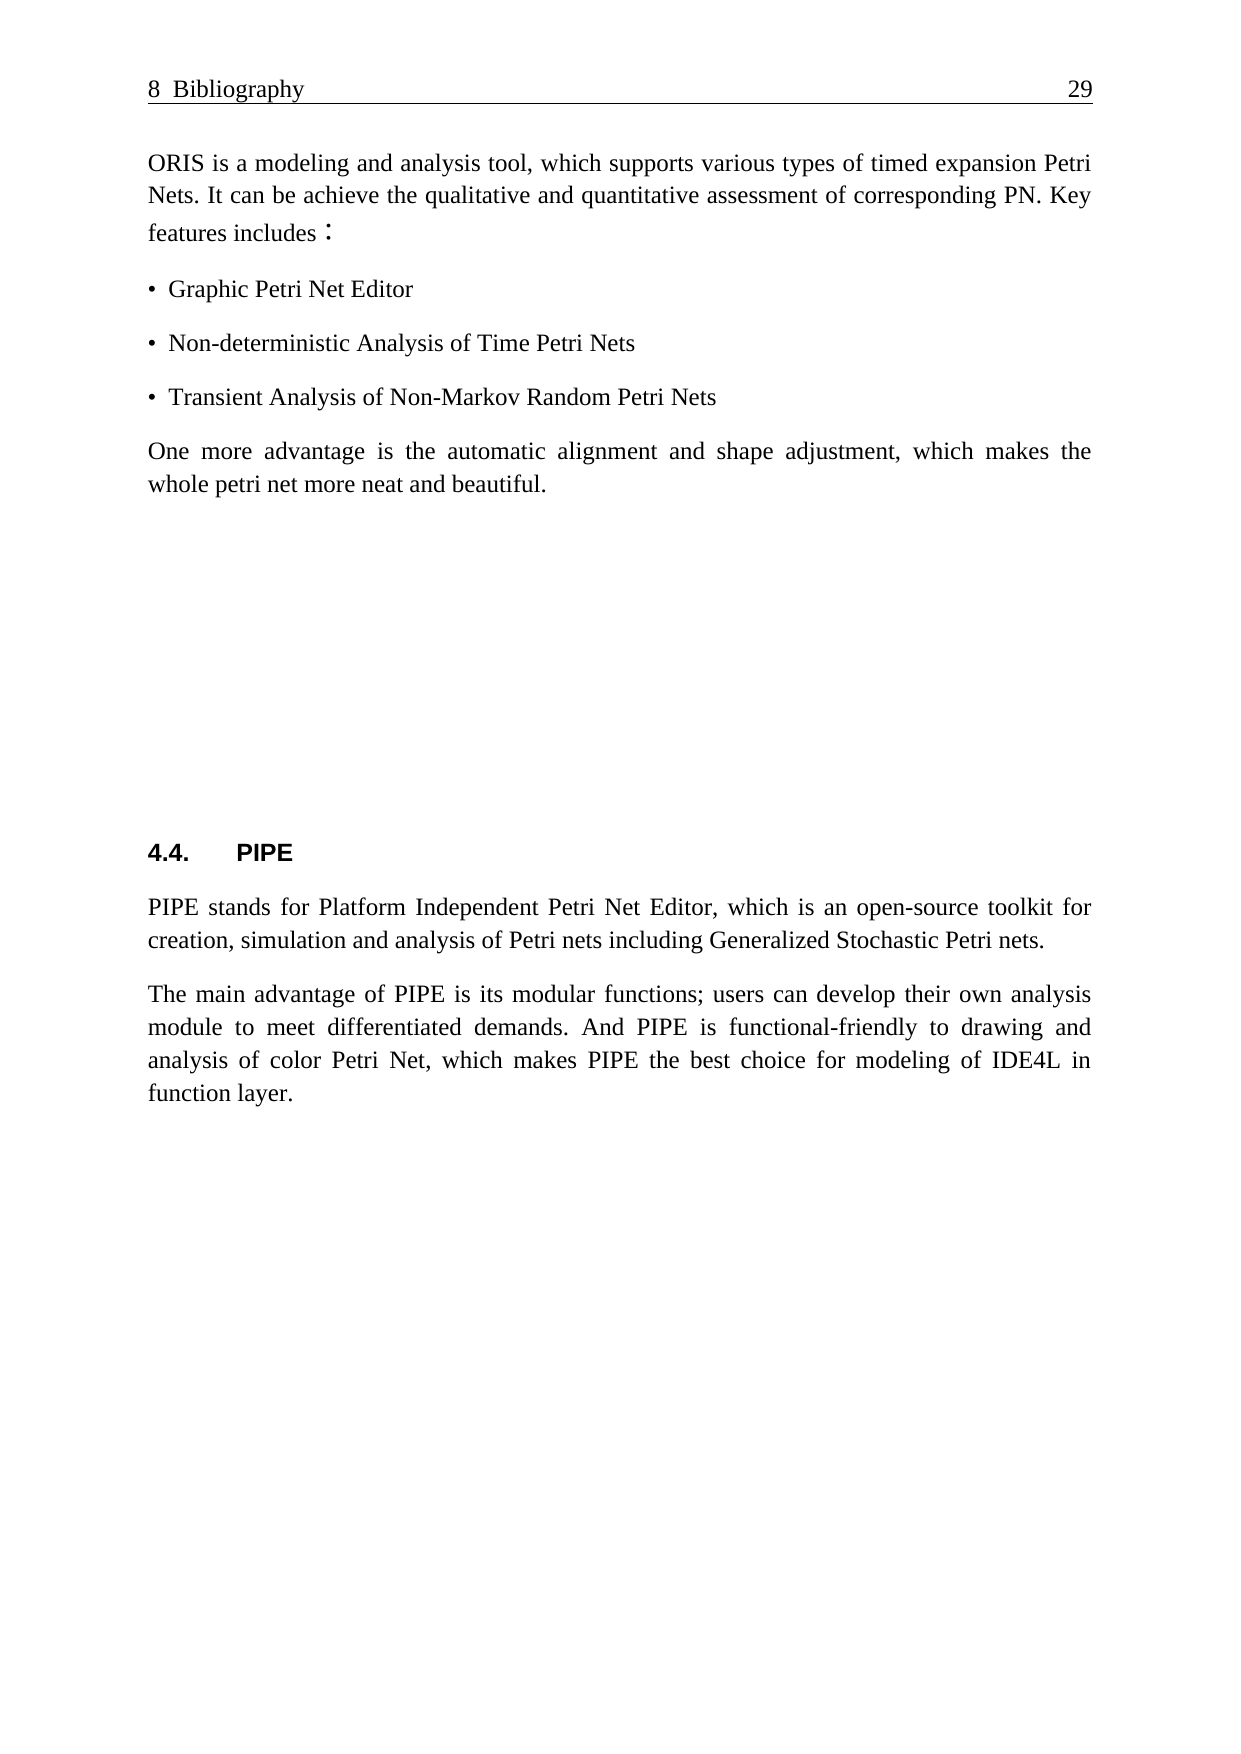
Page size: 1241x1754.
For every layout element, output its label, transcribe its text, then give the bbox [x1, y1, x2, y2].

list Graphic Petri Net Editor [147, 274, 1093, 303]
list Non-deterministic Analysis of Time Petri Nets [147, 328, 1093, 357]
title PIPE [148, 838, 1093, 867]
text PIPE stands for Platform Independent Petri Net Editor, which is an open-source toolkit for creation, simulation and analysis of Petri nets including Generalized Stochastic Petri nets. [148, 892, 1093, 954]
list Transient Analysis of Non-Markov Random Petri Nets [147, 382, 1093, 411]
text ORIS is a modeling and analysis tool, which supports various types of timed expansion Petri Nets. It can be achieve the qualitative and quantitative assessment of corresponding PN. Key features includes： [148, 148, 1093, 248]
text One more advantage is the automatic alignment and shape adjustment, which makes the whole petri net more neat and beautiful. [148, 436, 1093, 498]
text The main advantage of PIPE is its modular functions; users can develop their own analysis module to meet differentiated demands. And PIPE is functional-friendly to drawing and analysis of color Petri Net, which makes PIPE the best choice for modeling of IDE4L in function layer. [148, 979, 1093, 1107]
